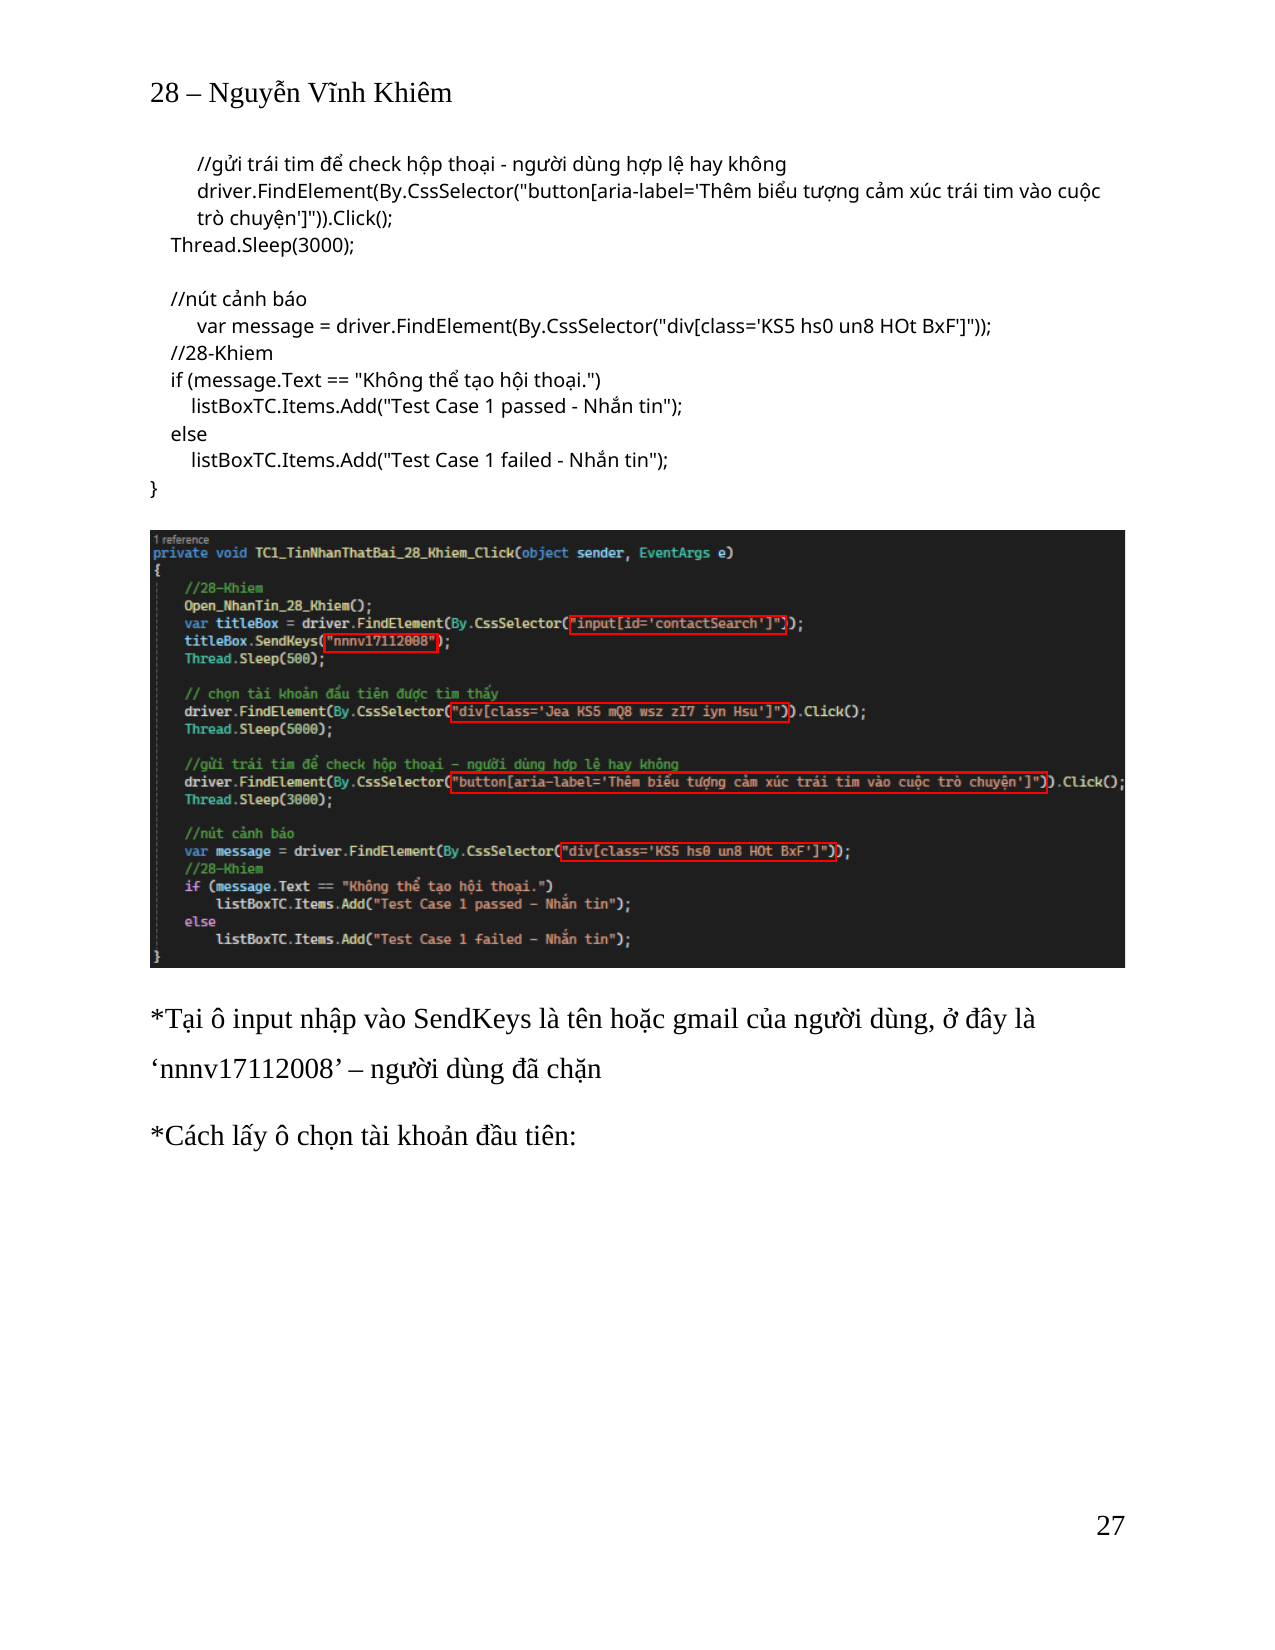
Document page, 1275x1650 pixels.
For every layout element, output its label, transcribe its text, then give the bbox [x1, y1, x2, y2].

text //gửi trái tim để check hộp thoại - người dùng hợp lệ hay không driver.FindElement(By.CssSelector("button[aria-label='Thêm biểu tượng cảm xúc trái tim vào cuộc trò chuyện']")).Click(); [197, 150, 1125, 231]
text *Tại ô input nhập vào SendKeys là tên hoặc gmail của người dùng, ở đây là ‘nnnv17112008’ – người dùng đã chặn [150, 1001, 1125, 1085]
text //28-Khiem [150, 339, 1125, 366]
text listBoxTC.Items.Add("Test Case 1 failed - Nhắn tin"); [150, 447, 1125, 474]
text else [150, 420, 1125, 447]
text //nút cảnh báo [150, 285, 1125, 312]
text } [150, 474, 1125, 501]
text Thread.Sleep(3000); [150, 231, 1125, 258]
text *Cách lấy ô chọn tài khoản đầu tiên: [150, 1118, 1125, 1152]
text var message = driver.FindElement(By.CssSelector("div[class='KS5 hs0 un8 HOt BxF']")); [197, 312, 1125, 339]
text listBoxTC.Items.Add("Test Case 1 passed - Nhắn tin"); [150, 393, 1125, 420]
picture [150, 530, 1125, 968]
text if (message.Text == "Không thể tạo hội thoại.") [150, 366, 1125, 393]
